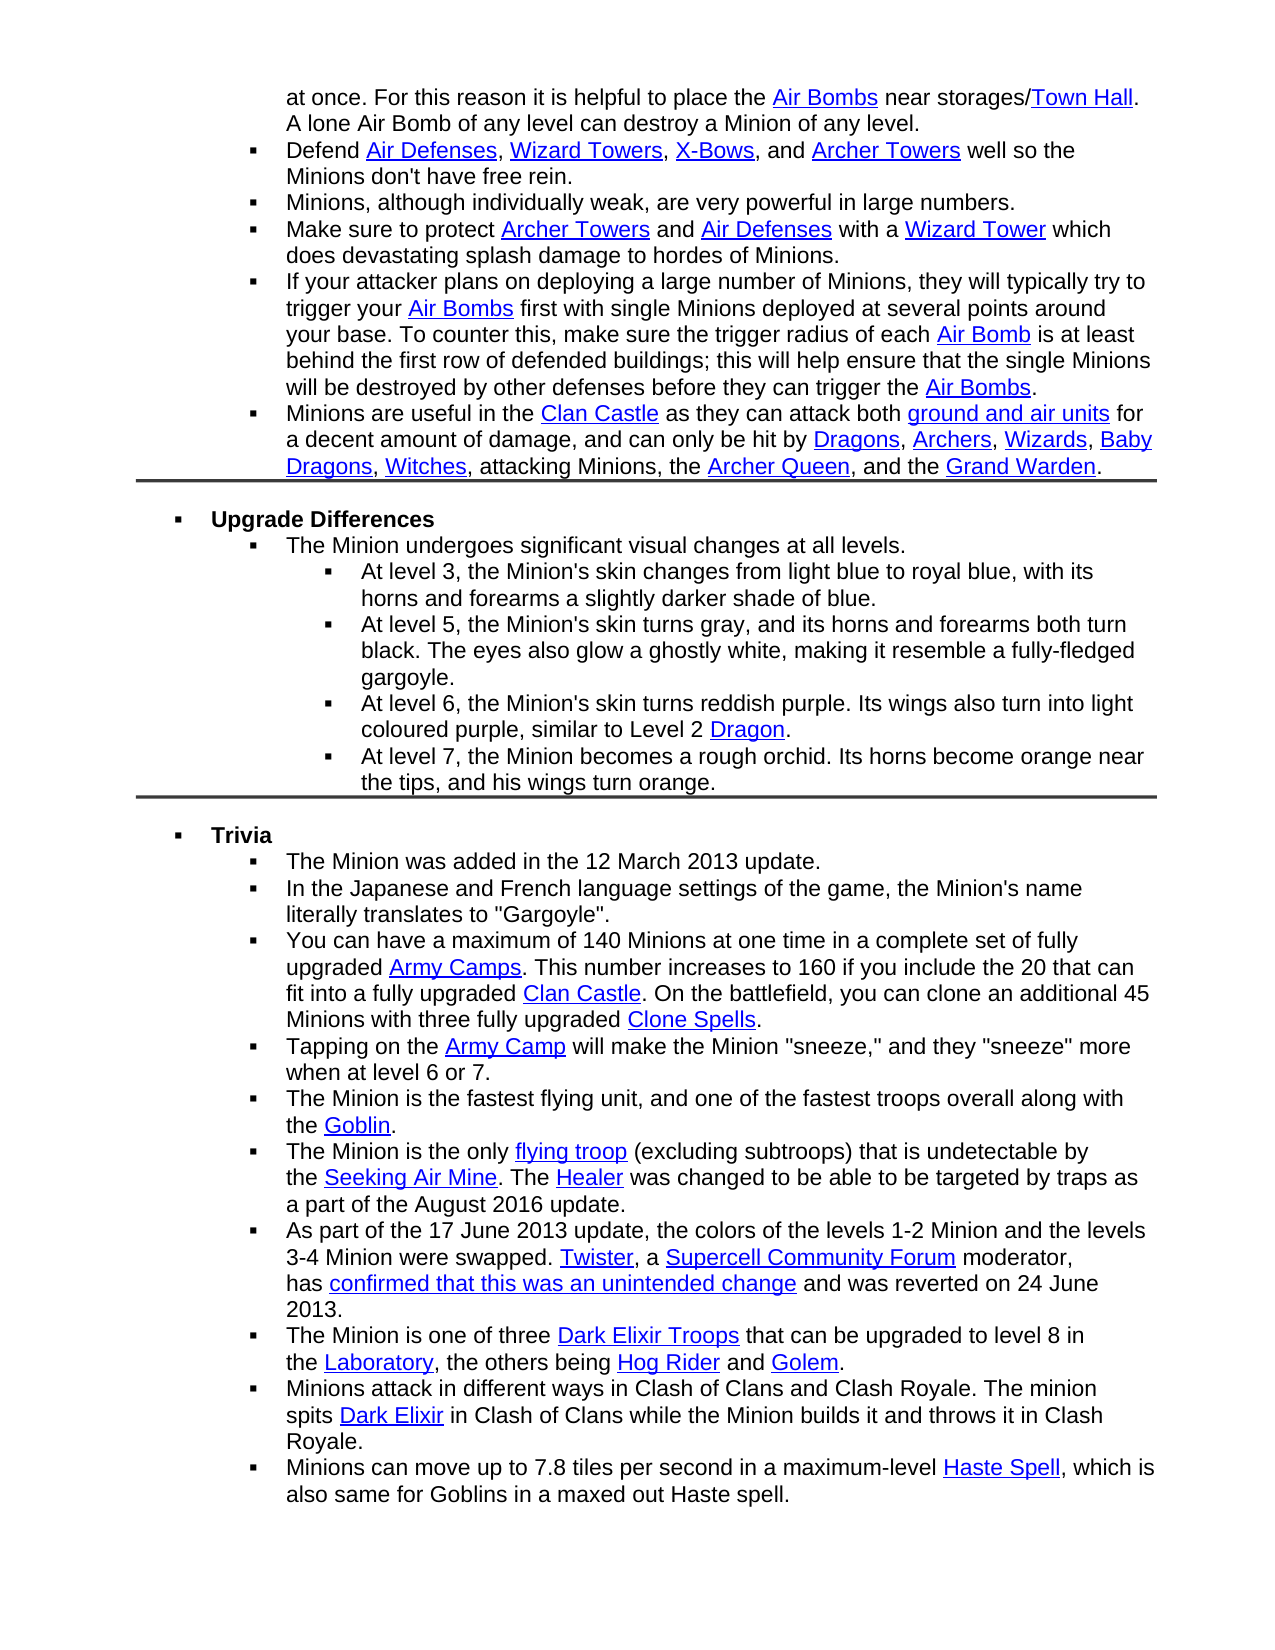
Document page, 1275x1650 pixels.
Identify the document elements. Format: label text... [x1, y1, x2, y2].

list Upgrade Differences [173, 506, 1157, 532]
list Minions are useful in the Clan Castle as they can attack both ground and air units for a decent amount of damage, and can only be hit by Dragons, Archers, Wizards, Baby Dragons, Witches, attacking Minions, the Archer Queen, and the Grand Warden. [248, 400, 1157, 479]
list In the Japanese and French language settings of the game, the Minion's name literally translates to "Gargoyle". [248, 874, 1157, 927]
list At level 5, the Minion's skin turns gray, and its horns and forearms both turn black. The eyes also glow a ghostly white, making it resemble a fully-fledged gargoyle. [323, 611, 1157, 690]
list The Minion was added in the 12 March 2013 update. [248, 848, 1157, 874]
list The Minion is the only flying troop (excluding subtroops) that is undetectable by the Seeking Air Mine. The Healer was changed to be able to be targeted by traps as a part of the August 2016 update. [248, 1138, 1157, 1217]
list Trivia [173, 822, 1157, 848]
list Defend Air Defenses, Wizard Towers, X-Bows, and Archer Towers well so the Minions don't have free rein. [248, 137, 1157, 189]
list As part of the 17 June 2013 update, the colors of the levels 1-2 Minion and the levels 3-4 Minion were swapped. Twister, a Supercell Community Forum moderator, has confirmed that this was an unintended change and was reverted on 24 June 2013. [248, 1217, 1157, 1322]
list Make sure to protect Archer Towers and Air Defenses with a Wizard Tower which does devastating splash damage to hordes of Minions. [248, 216, 1157, 268]
list The Minion is the fastest flying unit, and one of the fastest troops overall along with the Goblin. [248, 1085, 1157, 1138]
list At level 7, the Minion becomes a rough orchid. Its horns become orange near the tips, and his wings turn orange. [323, 743, 1157, 795]
list If your attacker plans on deploying a large number of Minions, they will typically try to trigger your Air Bombs first with single Minions deployed at several points around your base. To counter this, make sure the trigger radius of each Air Bomb is at least behind the first row of defended buildings; this will help ensure that the single Minions will be destroyed by other defenses before they can trigger the Air Bombs. [248, 268, 1157, 400]
list Minions attack in different ways in Clash of Clans and Clash Royale. The minion spits Dark Elixir in Clash of Clans while the Minion builds it and throws it in Clash Royale. [248, 1375, 1157, 1454]
list The Minion undergoes significant visual changes at all levels. [248, 532, 1157, 558]
list The Minion is one of three Dark Elixir Troops that can be upgraded to level 8 in the Laboratory, the others being Hog Rider and Golem. [248, 1322, 1157, 1375]
list At level 6, the Minion's skin turns reddish purple. Its wings also turn into light coloured purple, similar to Level 2 Dragon. [323, 690, 1157, 743]
list Tapping on the Army Camp will make the Minion "sneeze," and they "sneeze" more when at level 6 or 7. [248, 1033, 1157, 1085]
list You can have a maximum of 140 Minions at one time in a complete set of fully upgraded Army Camps. This number increases to 160 if you include the 20 that can fit into a fully upgraded Clan Castle. On the battlefield, you can clone an additional 45 Minions with three fully upgraded Clone Spells. [248, 927, 1157, 1033]
list Minions, although individually weak, are very powerful in large numbers. [248, 189, 1157, 216]
list At level 3, the Minion's skin changes from light blue to royal blue, with its horns and forearms a slightly darker shade of blue. [323, 558, 1157, 611]
list Minions can move up to 7.8 tiles per second in a maximum-level Haste Spell, which is also same for Goblins in a maxed out Haste spell. [248, 1454, 1157, 1507]
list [248, 84, 1157, 137]
